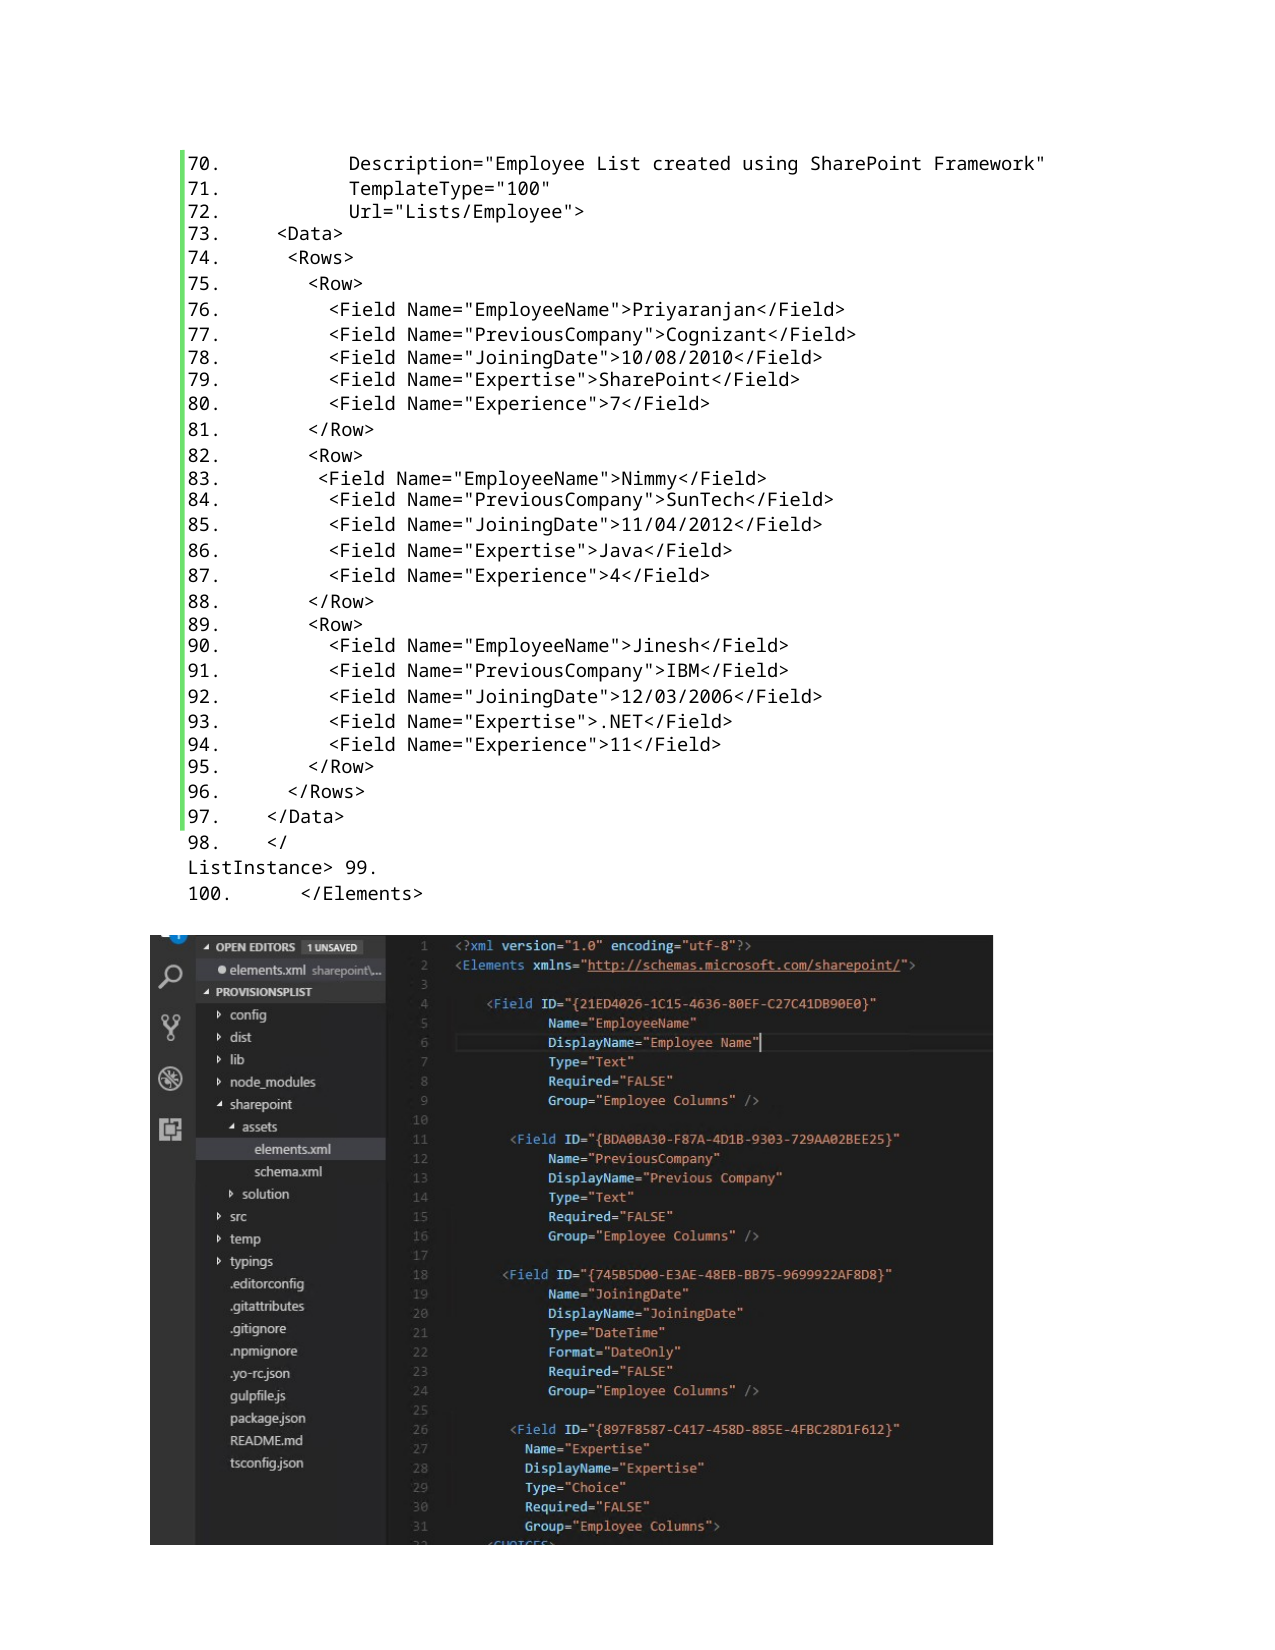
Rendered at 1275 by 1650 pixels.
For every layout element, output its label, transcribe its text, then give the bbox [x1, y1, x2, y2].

list <Field Name="Expertise">Java</Field> [187, 537, 1225, 562]
list <Field Name="EmployeeName">Priyaranjan</Field> [187, 296, 1225, 321]
list <Field Name="Experience">11</Field> [187, 734, 1225, 756]
text 100. </Elements> [187, 880, 1225, 906]
list <Field Name="Experience">4</Field> [187, 562, 1225, 588]
list <Field Name="Experience">7</Field> [187, 391, 1225, 416]
list <Rows> [187, 245, 1225, 270]
list <Field Name="JoiningDate">11/04/2012</Field> [187, 511, 1225, 537]
list <Field Name="PreviousCompany">Cognizant</Field> [187, 321, 1225, 347]
list TemplateType="100" [187, 175, 1225, 201]
list <Field Name="EmployeeName">Nimmy</Field> [187, 467, 1225, 489]
list Url="Lists/Employee"> [187, 201, 1225, 223]
list </Rows> [187, 778, 1225, 803]
list <Row> [187, 270, 1225, 296]
list <Field Name="EmployeeName">Jinesh</Field> [187, 635, 1225, 657]
picture [150, 935, 994, 1545]
list <Field Name="JoiningDate">10/08/2010</Field> [187, 347, 1225, 369]
list <Row> [187, 613, 1225, 635]
list </Row> [187, 756, 1225, 778]
list <Field Name="Expertise">.NET</Field> [187, 708, 1225, 734]
list Description="Employee List created using SharePoint Framework" [187, 150, 1225, 175]
list <Data> [187, 223, 1225, 245]
list <Field Name="Expertise">SharePoint</Field> [187, 369, 1225, 391]
list <Field Name="PreviousCompany">IBM</Field> [187, 657, 1225, 683]
list </Row> [187, 588, 1225, 613]
list </Row> [187, 416, 1225, 442]
list </Data> [187, 803, 1225, 829]
list <Field Name="JoiningDate">12/03/2006</Field> [187, 683, 1225, 708]
list <Field Name="PreviousCompany">SunTech</Field> [187, 489, 1225, 511]
list <Row> [187, 442, 1225, 467]
list </ListInstance> 99. [187, 829, 421, 880]
